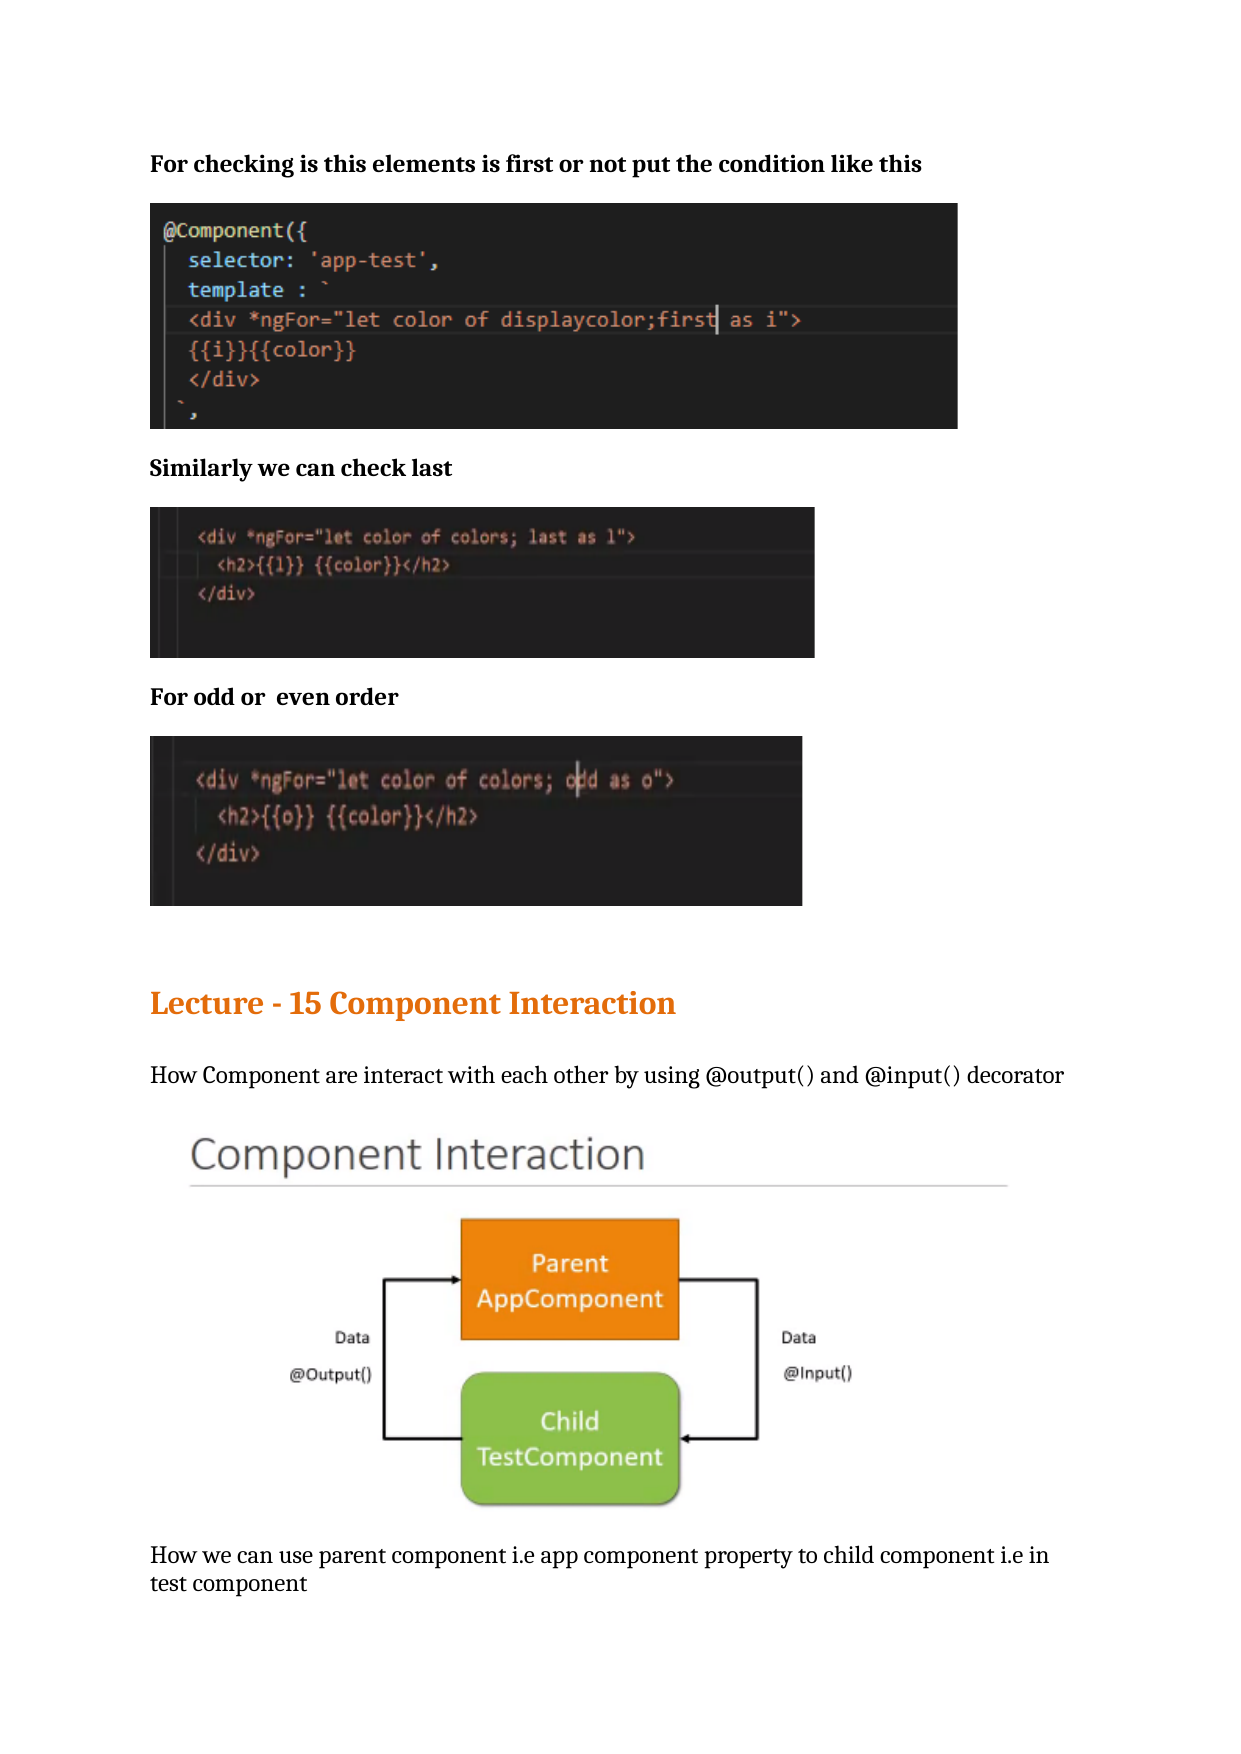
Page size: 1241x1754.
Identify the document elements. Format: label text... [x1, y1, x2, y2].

text Similarly we can check last [150, 454, 1090, 483]
picture [150, 736, 803, 906]
text For odd or even order [150, 683, 1090, 711]
text For checking is this elements is first or not put the condition like this [150, 150, 1090, 179]
picture [150, 507, 815, 658]
picture [150, 1118, 1011, 1541]
subtitle How we can use parent component i.e app component property to child component i.e in test component [150, 1541, 1090, 1598]
picture [150, 203, 958, 429]
subtitle How Component are interact with each other by using @output() and @input() decorator [150, 1061, 1090, 1090]
subtitle Lecture - 15 Component Interaction [150, 984, 1090, 1023]
